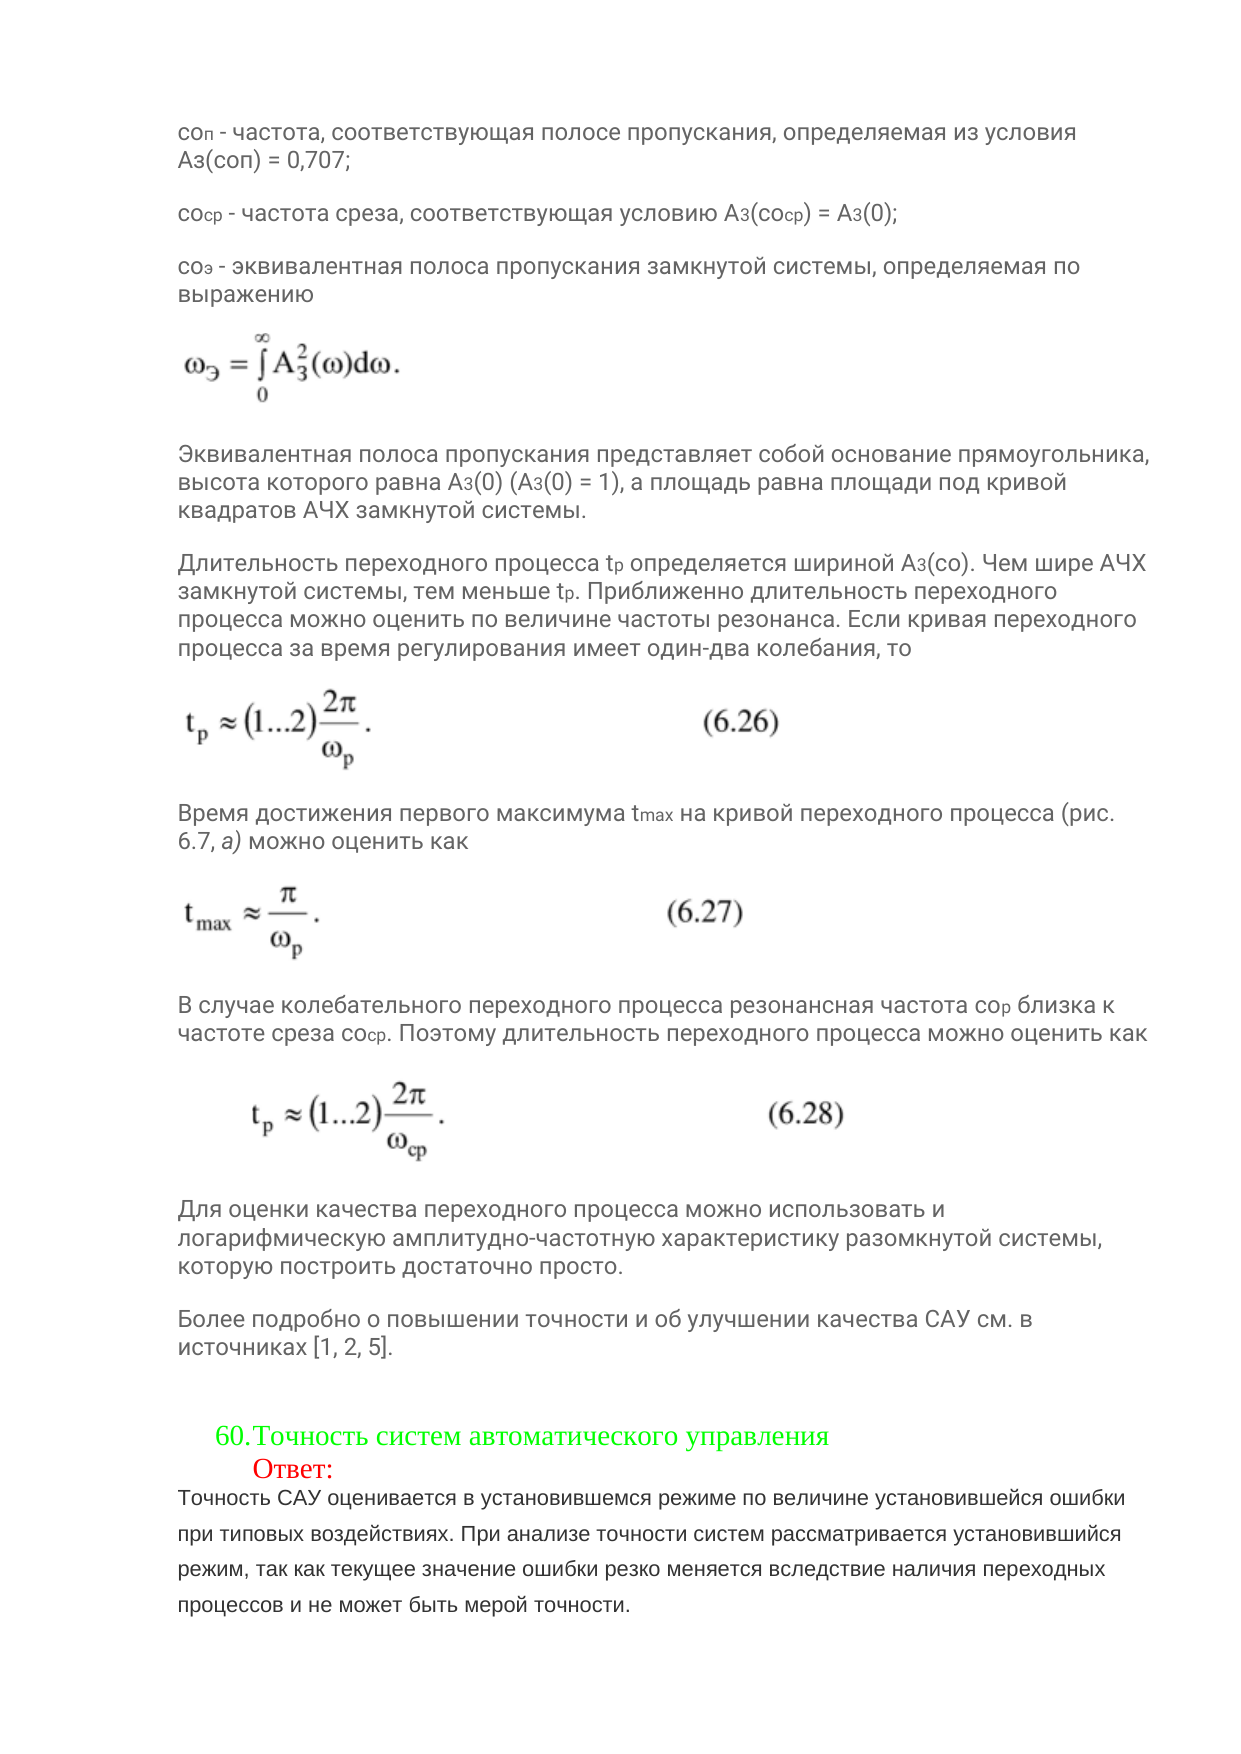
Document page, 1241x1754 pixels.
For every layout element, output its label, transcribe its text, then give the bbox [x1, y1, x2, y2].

text Длительность переходного процесса tp определяется шириной А3(со). Чем шире АЧХ замкнутой системы, тем меньше tp. Приближенно длительность переходного процесса можно оценить по величине частоты резонанса. Если кривая переходного процесса за время регулирования имеет один-два колебания, то [177, 549, 1152, 662]
text соср - частота среза, соответствующая условию А3(соср) = А3(0); [177, 199, 1152, 227]
picture [177, 880, 746, 967]
text Более подробно о повышении точности и об улучшении качества САУ см. в источниках [1, 2, 5]. [177, 1305, 1152, 1361]
text Ответ: [252, 1451, 1152, 1485]
text соп - частота, соответствующая полосе пропускания, определяемая из условия Аз(соп) = 0,707; [177, 118, 1152, 174]
picture [177, 686, 784, 775]
text Эквивалентная полоса пропускания представляет собой основание прямоугольника, высота которого равна А3(0) (А3(0) = 1), а площадь равна площади под кривой квадратов АЧХ замкнутой системы. [177, 440, 1152, 524]
text В случае колебательного переходного процесса резонансная частота сор близка к частоте среза соср. Поэтому длительность переходного процесса можно оценить как [177, 992, 1152, 1048]
text Для оценки качества переходного процесса можно использовать и логарифмическую амплитудно-частотную характеристику разомкнутой системы, которую построить достаточно просто. [177, 1196, 1152, 1280]
text Время достижения первого максимума tmax на кривой переходного процесса (рис. 6.7, а) можно оценить как [177, 799, 1152, 856]
picture [177, 333, 415, 415]
list Точность систем автоматического управления [215, 1418, 1152, 1451]
text Точность САУ оценивается в установившемся режиме по величине установившейся ошибки при типовых воздействиях. При анализе точности систем рассматривается установившийся режим, так как текущее значение ошибки резко меняется вследствие наличия переходных процессов и не может быть мерой точности. [177, 1485, 1152, 1617]
text соэ - эквивалентная полоса пропускания замкнутой системы, определяемая по выражению [177, 252, 1152, 309]
picture [252, 1070, 851, 1171]
